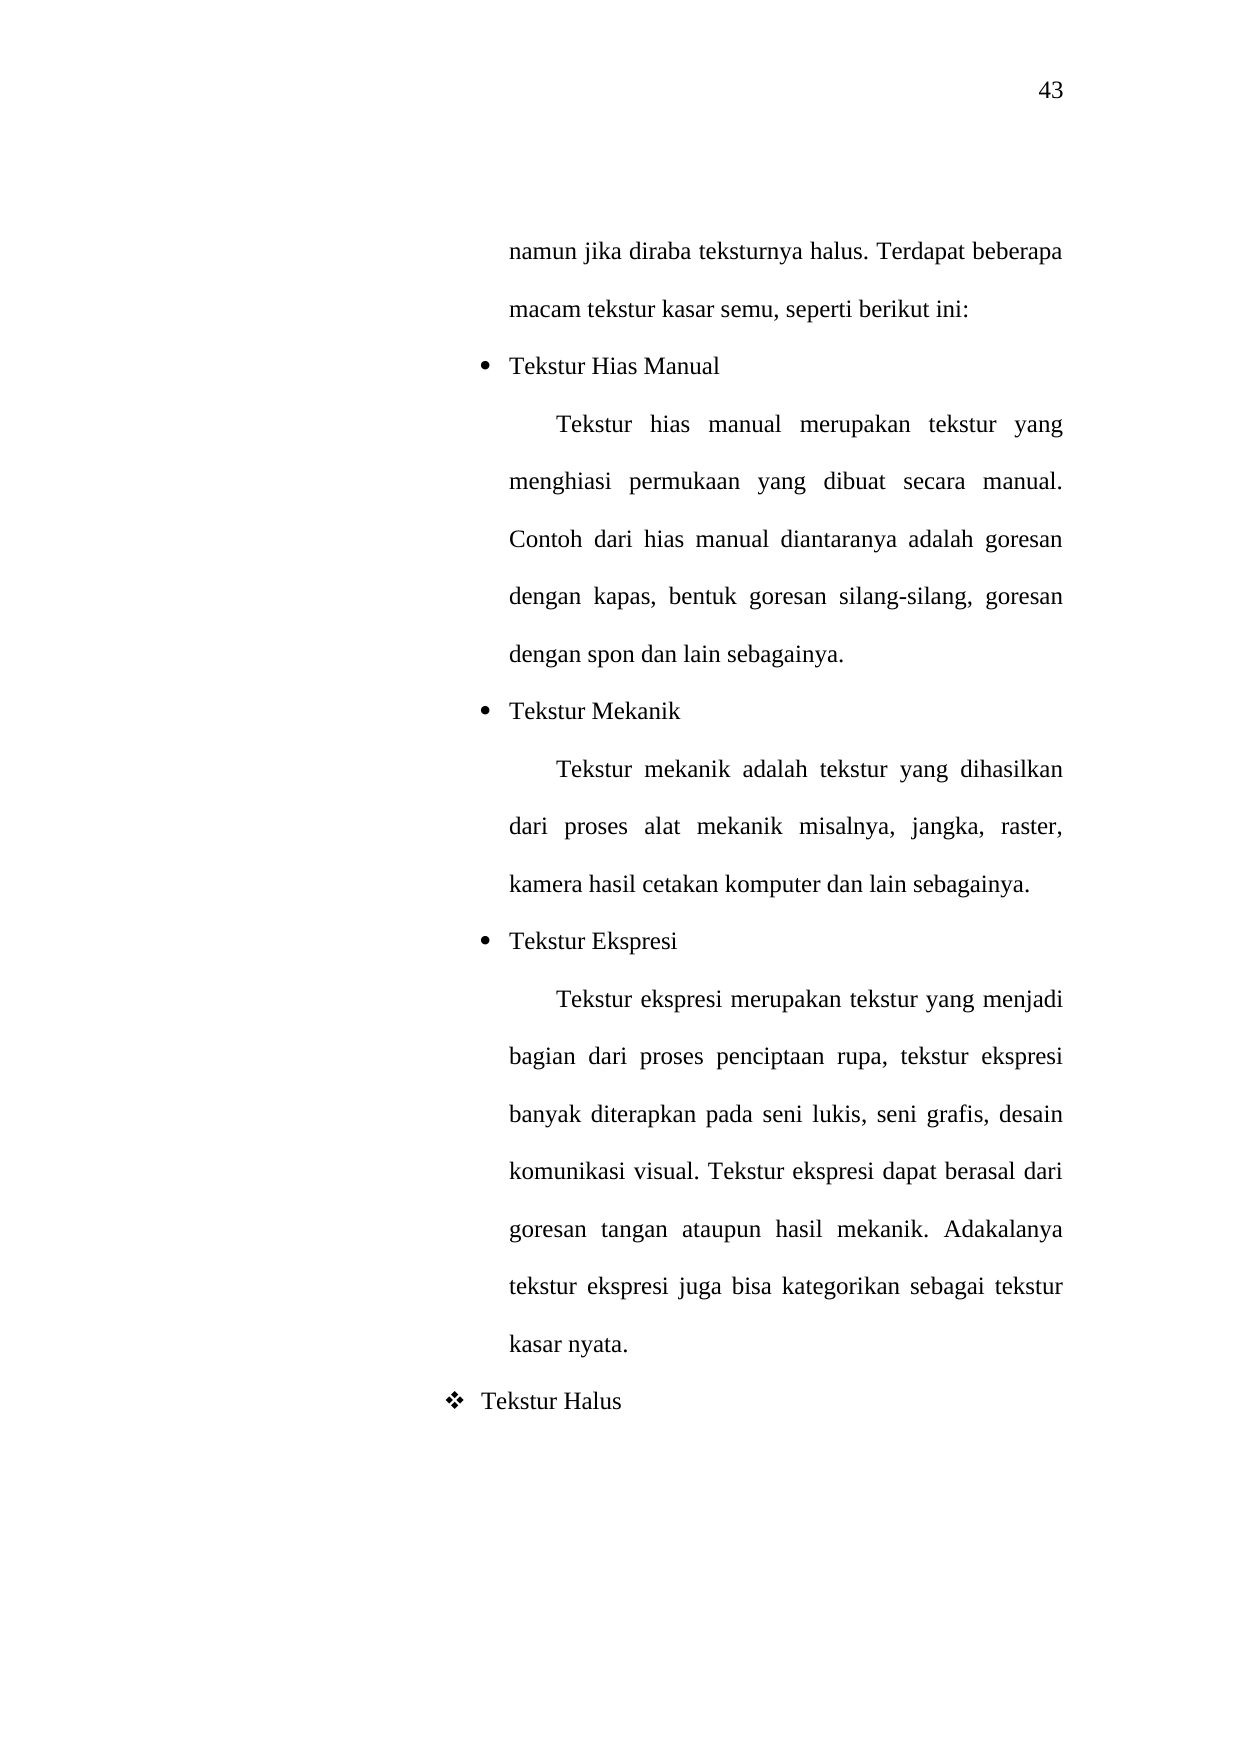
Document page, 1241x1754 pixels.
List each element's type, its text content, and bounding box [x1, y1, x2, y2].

list Tekstur hias manual merupakan tekstur yang menghiasi permukaan yang dibuat secara manual. Contoh dari hias manual diantaranya adalah goresan dengan kapas, bentuk goresan silang-silang, goresan dengan spon dan lain sebagainya. [509, 409, 1063, 667]
list Tekstur mekanik adalah tekstur yang dihasilkan dari proses alat mekanik misalnya, jangka, raster, kamera hasil cetakan komputer dan lain sebagainya. [509, 754, 1063, 897]
list Tekstur Mekanik [481, 696, 1063, 725]
list Tekstur ekspresi merupakan tekstur yang menjadi bagian dari proses penciptaan rupa, tekstur ekspresi banyak diterapkan pada seni lukis, seni grafis, desain komunikasi visual. Tekstur ekspresi dapat berasal dari goresan tangan ataupun hasil mekanik. Adakalanya tekstur ekspresi juga bisa kategorikan sebagai tekstur kasar nyata. [509, 984, 1063, 1357]
list Tekstur Hias Manual [481, 351, 1063, 380]
list Tekstur Halus [443, 1386, 1063, 1415]
list Tekstur Ekspresi [481, 926, 1063, 955]
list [509, 236, 1063, 322]
